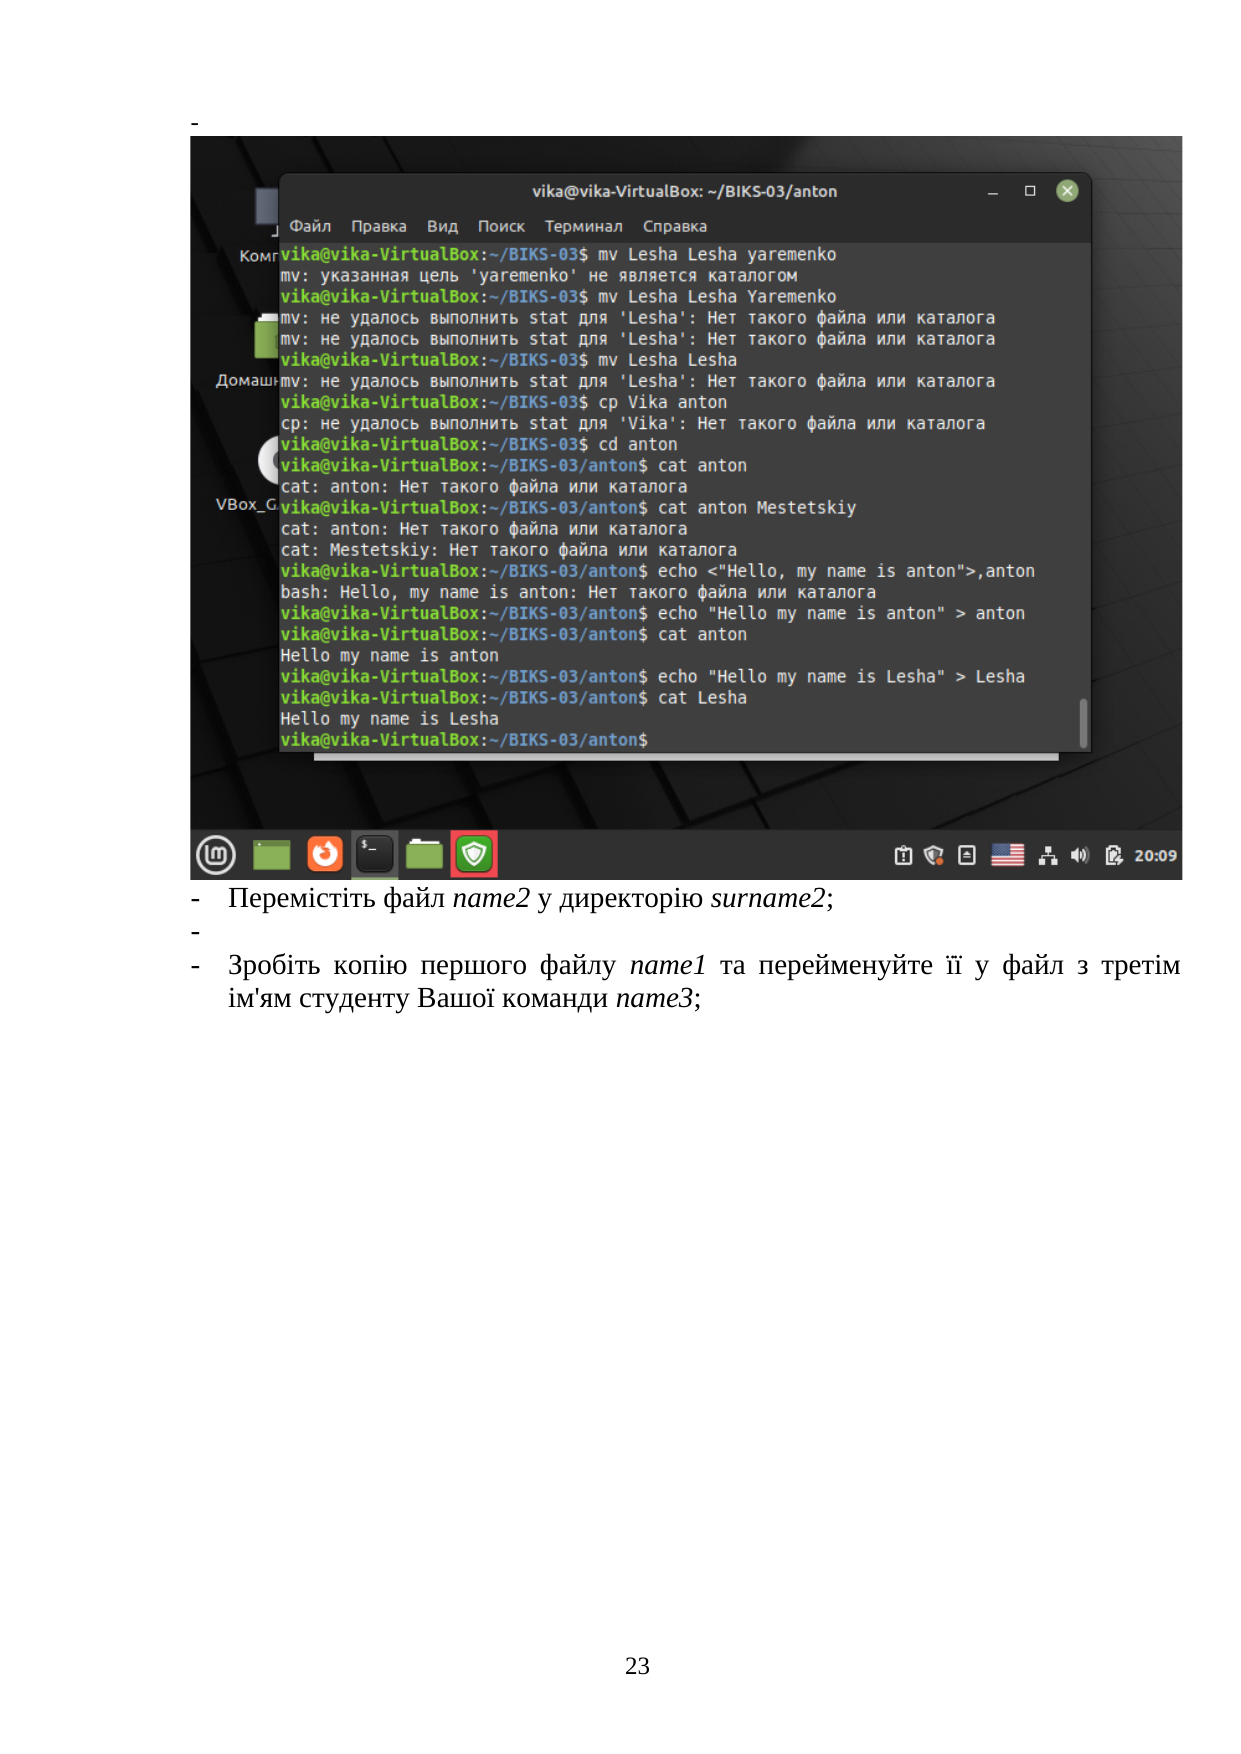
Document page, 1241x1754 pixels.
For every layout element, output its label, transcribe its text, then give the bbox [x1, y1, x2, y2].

picture [190, 136, 1183, 880]
list Перемістіть файл name2 у директорію surname2; [190, 880, 1181, 913]
list Зробіть копію першого файлу name1 та перейменуйте її у файл з третім ім'ям студенту Вашої команди name3; [190, 947, 1181, 1014]
